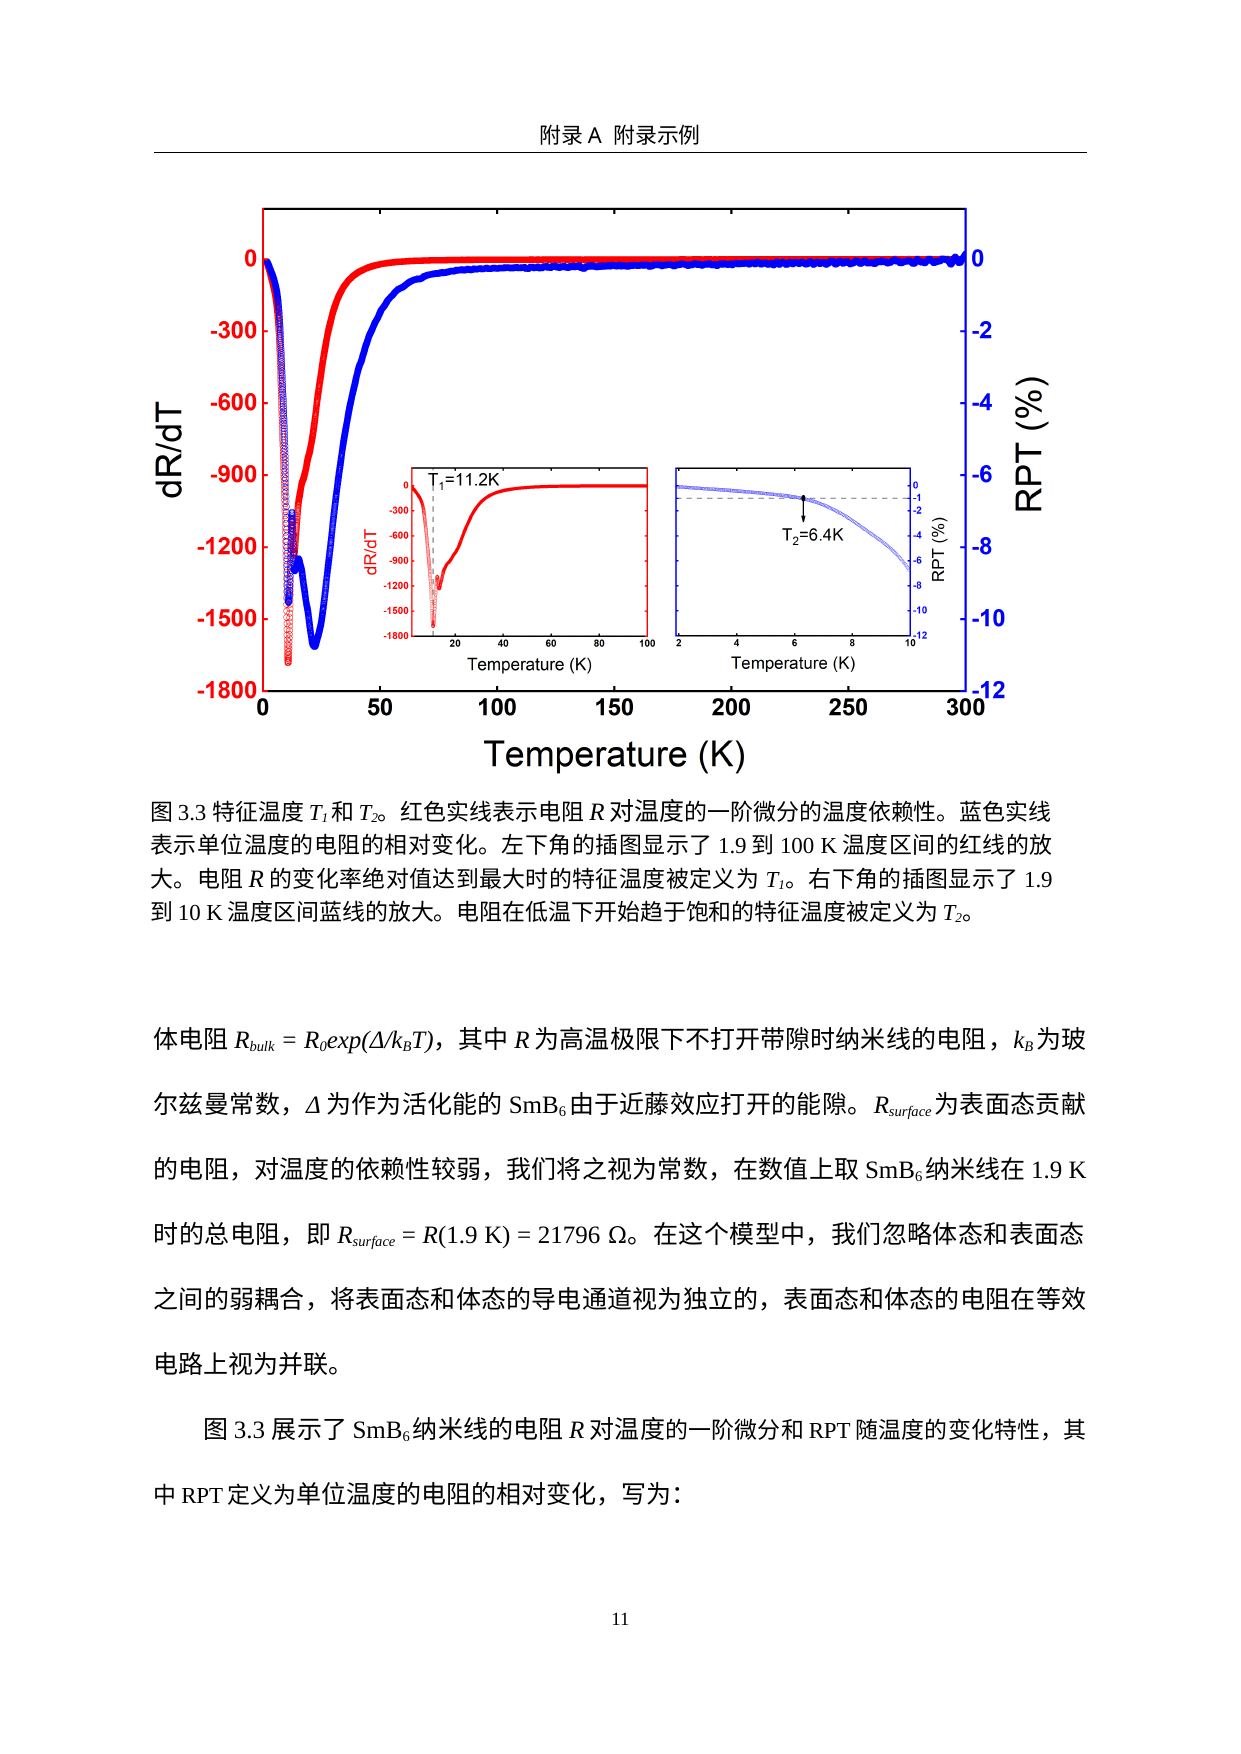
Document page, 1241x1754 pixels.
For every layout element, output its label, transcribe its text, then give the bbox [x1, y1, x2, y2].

picture [150, 192, 1051, 779]
text 图3.3 展示了SmB6纳米线的电阻R对温度的一阶微分和RPT随温度的变化特性，其中RPT定义为单位温度的电阻的相对变化，写为： [153, 1395, 1087, 1525]
